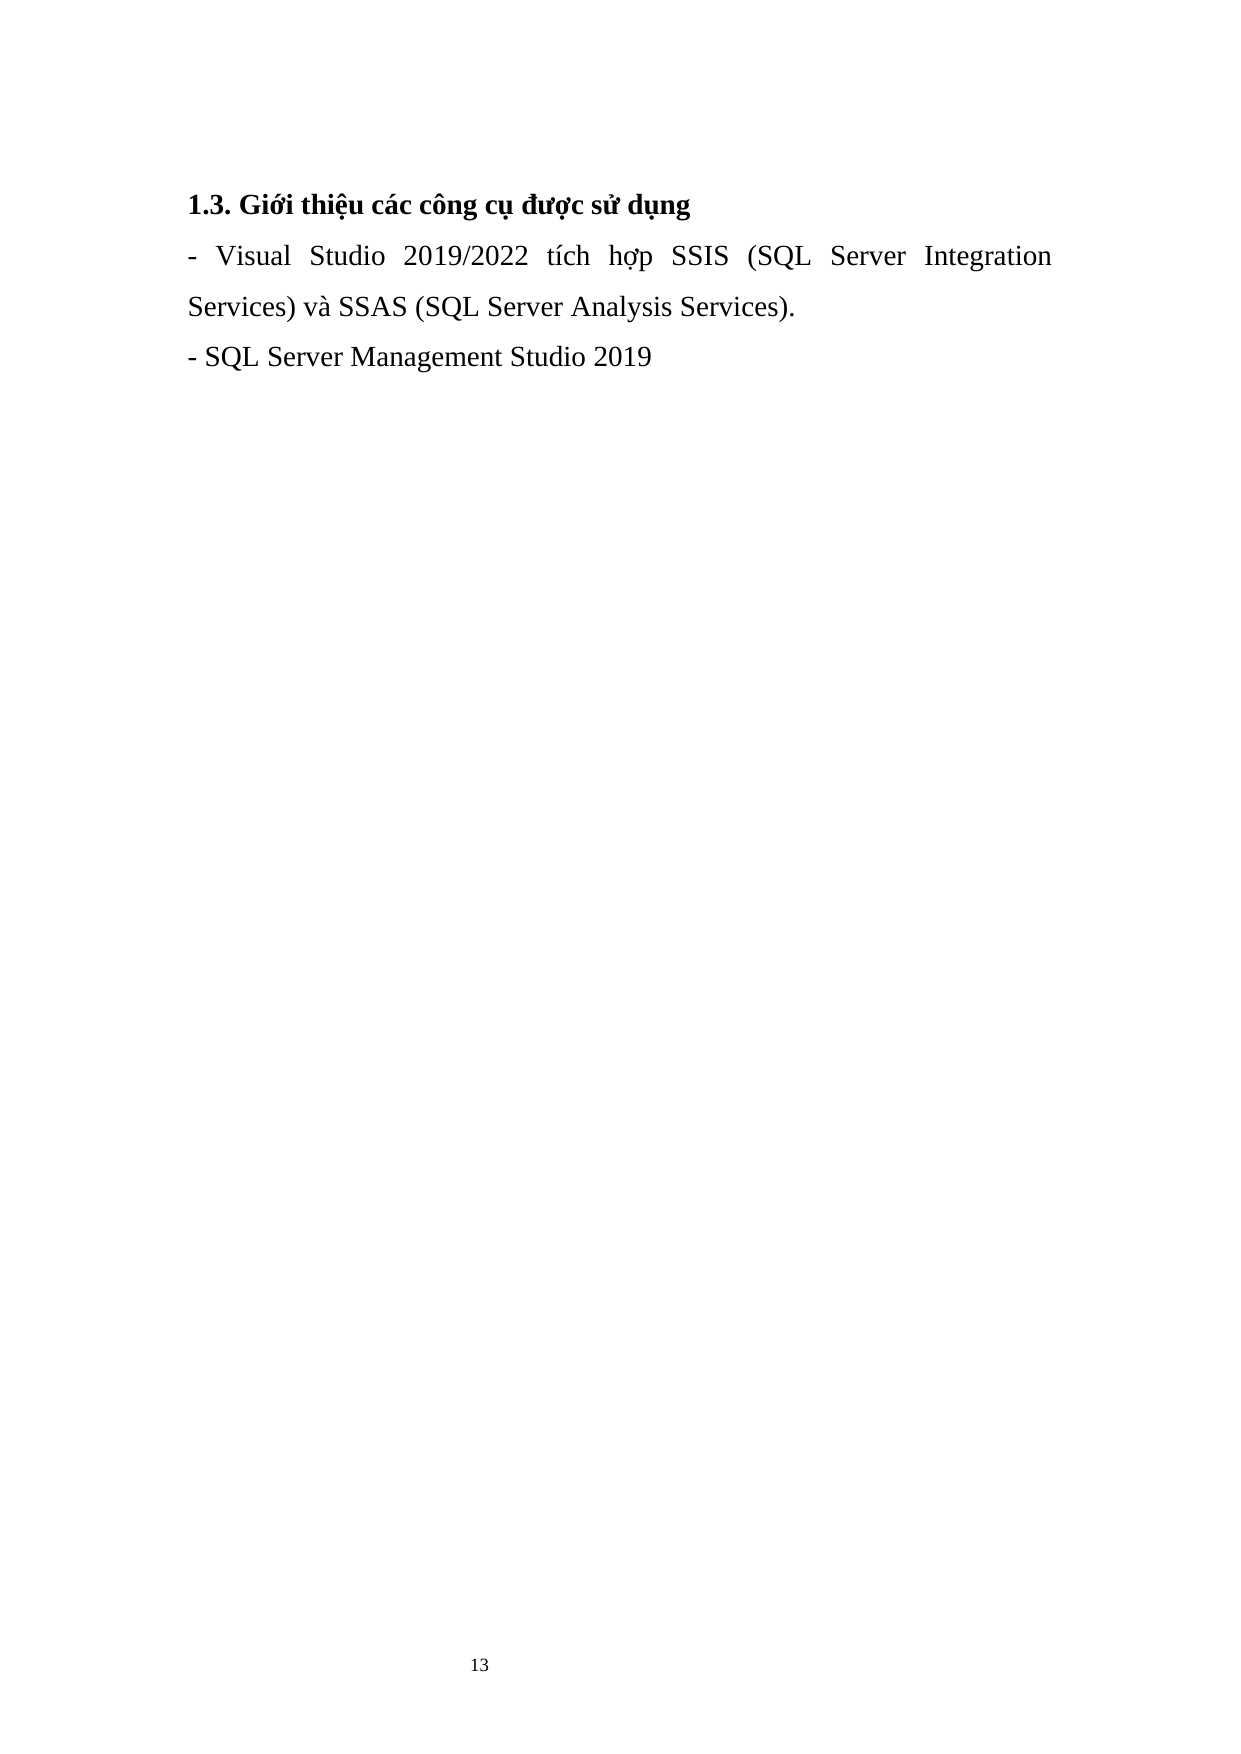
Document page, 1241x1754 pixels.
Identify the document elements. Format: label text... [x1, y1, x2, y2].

subtitle Giới thiệu các công cụ được sử dụng [187, 187, 1053, 221]
text - SQL Server Management Studio 2019 [187, 339, 1053, 373]
text - Visual Studio 2019/2022 tích hợp SSIS (SQL Server Integration Services) và SSAS (SQL Server Analysis Services). [187, 238, 1053, 322]
